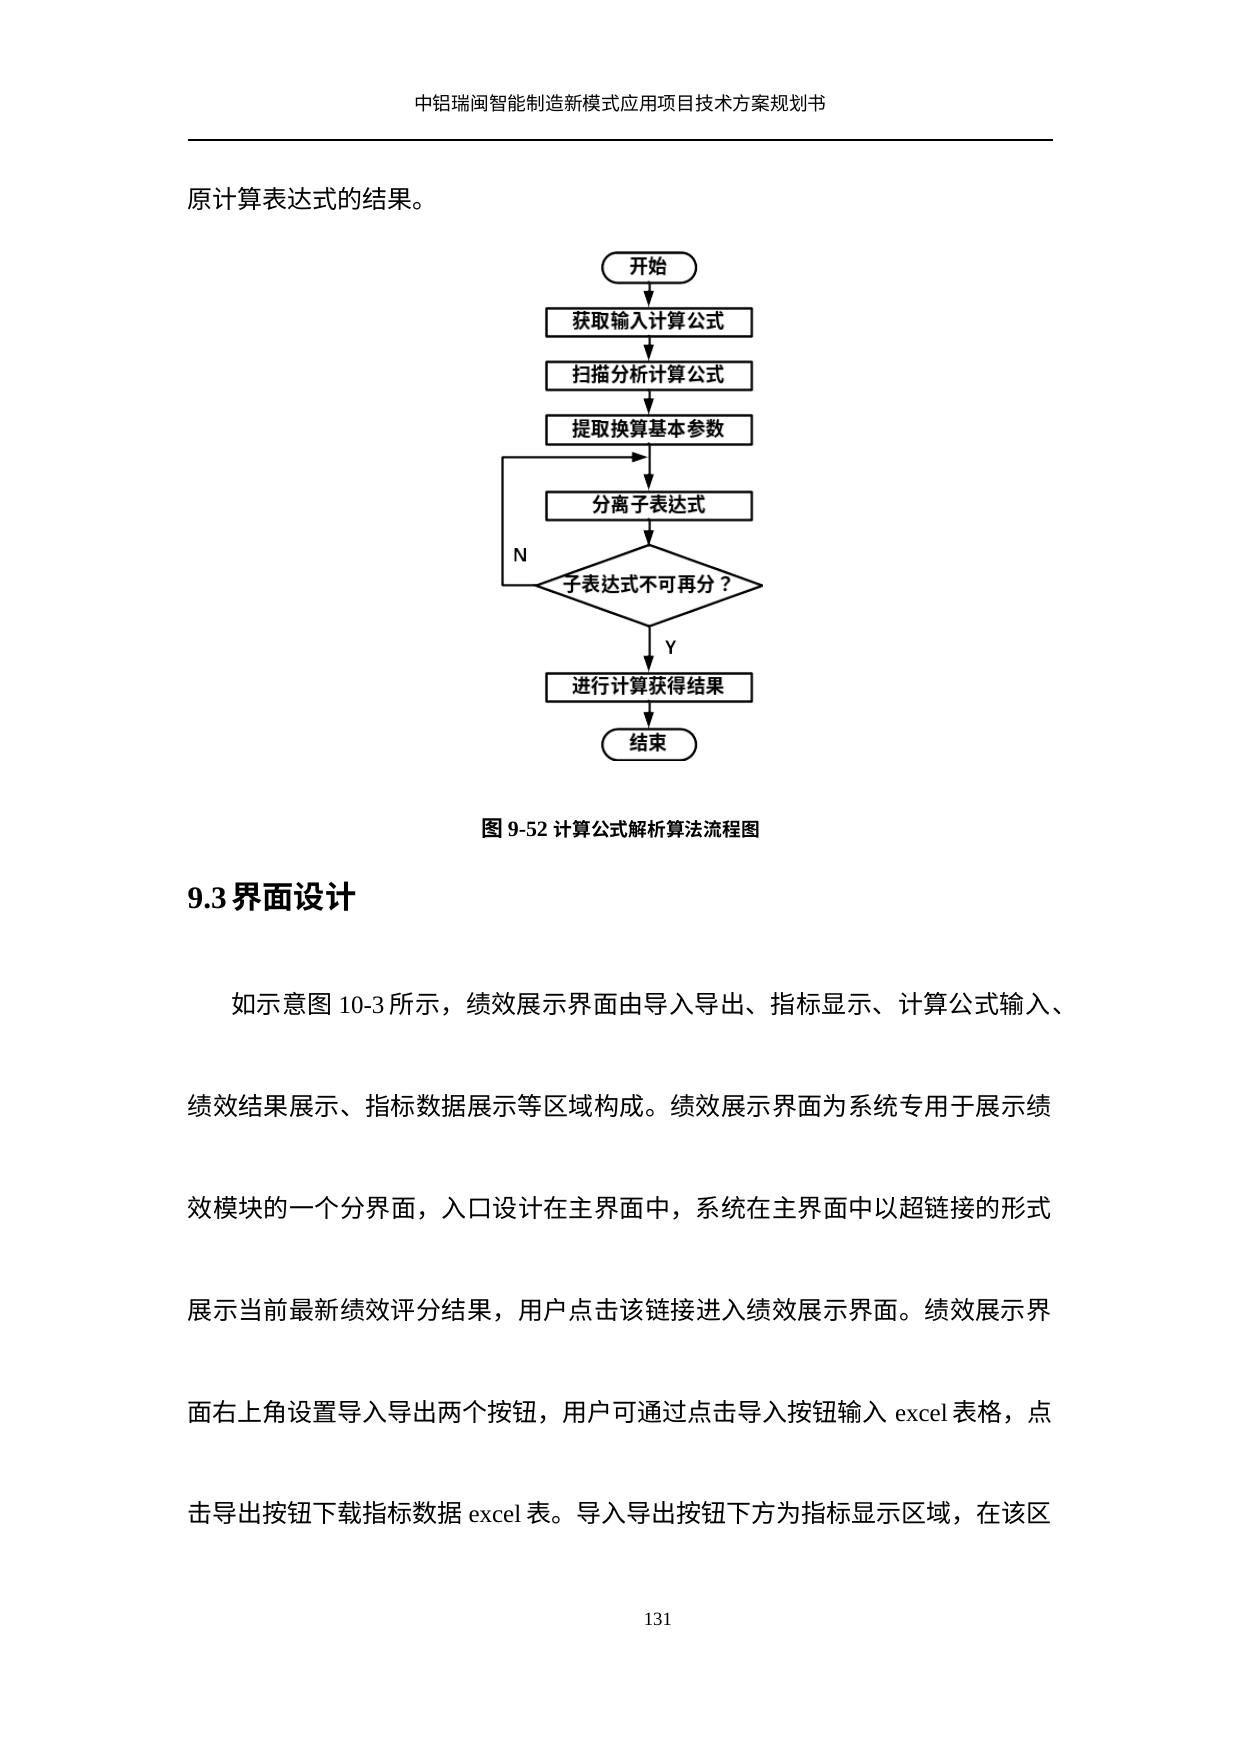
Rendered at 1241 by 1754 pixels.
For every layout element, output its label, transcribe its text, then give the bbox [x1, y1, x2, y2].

subtitle 界面设计 [187, 861, 1053, 929]
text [187, 164, 1053, 232]
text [187, 969, 1053, 1546]
